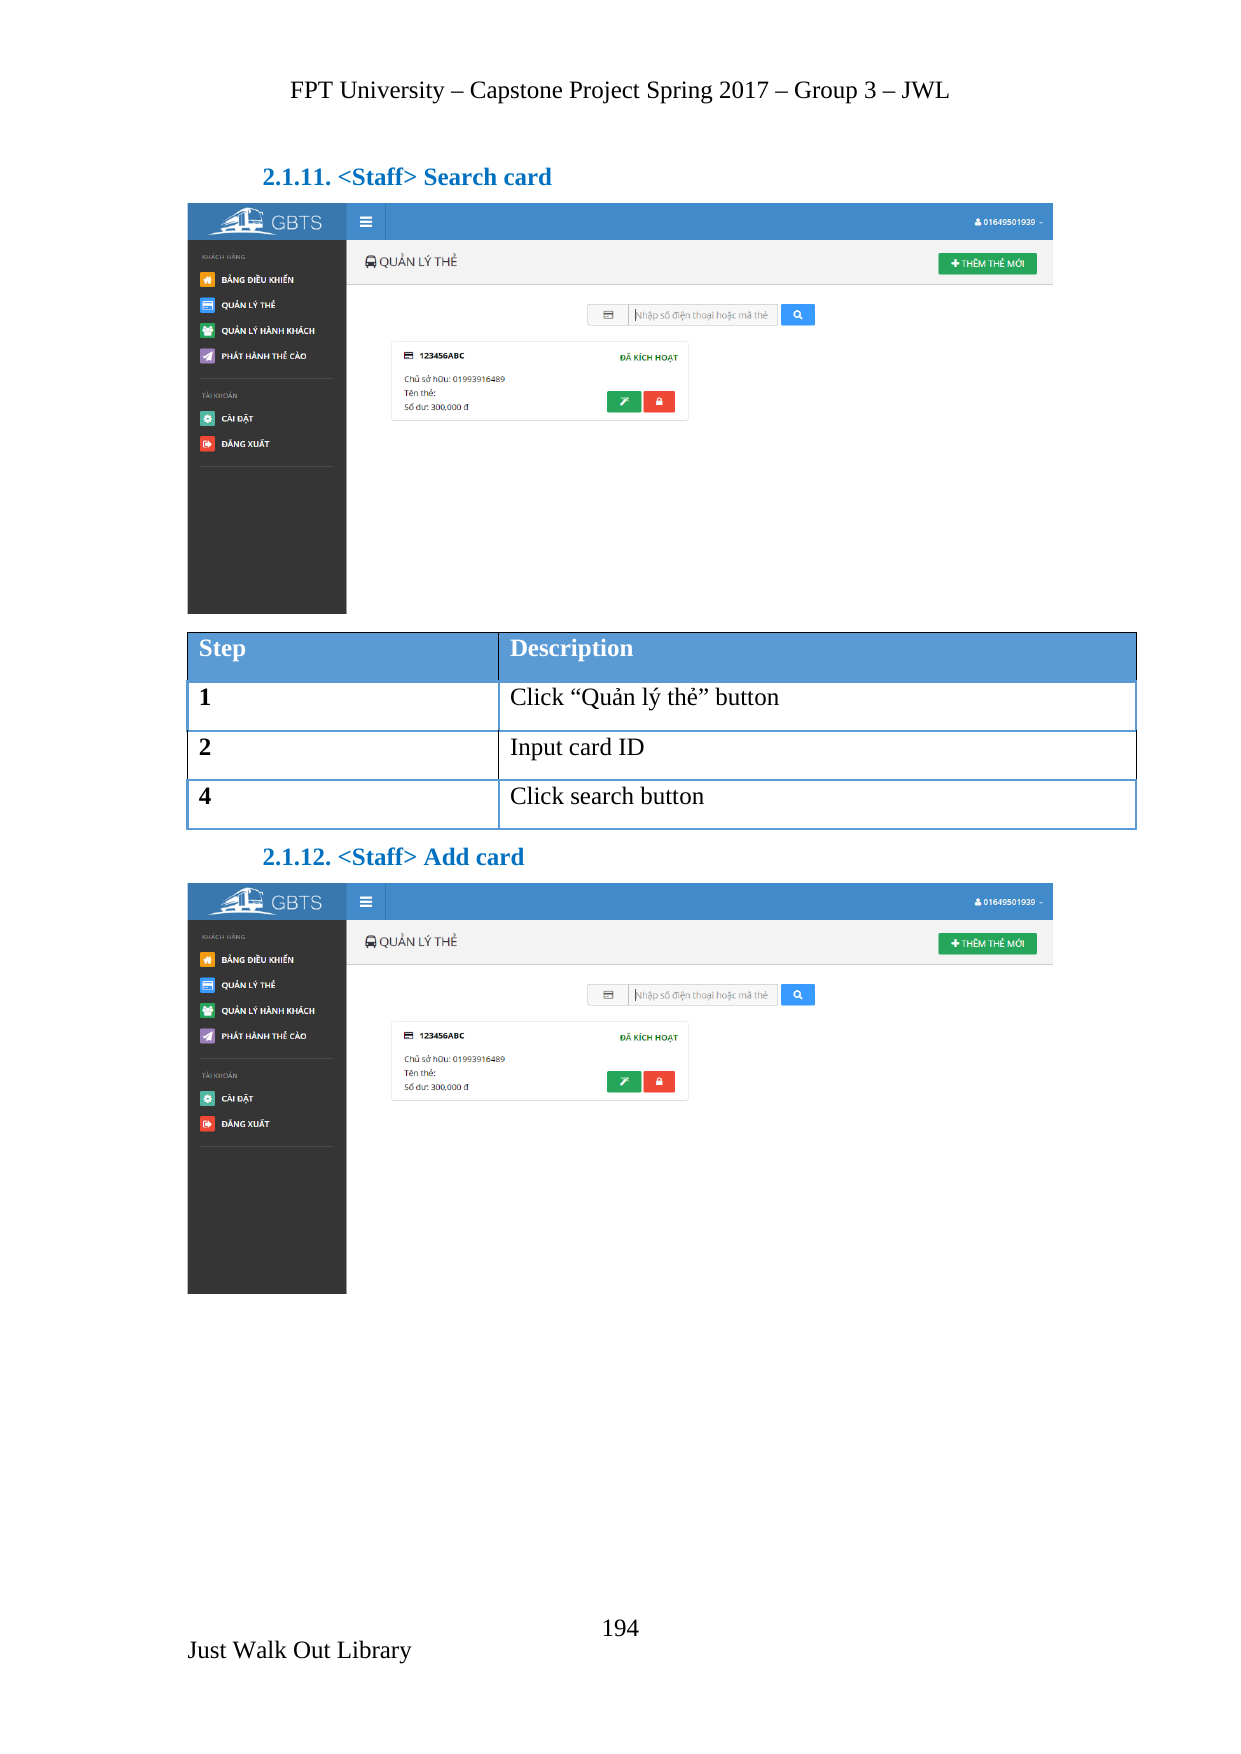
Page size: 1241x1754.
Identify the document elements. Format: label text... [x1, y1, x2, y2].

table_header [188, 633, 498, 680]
text <Staff> Add card [262, 842, 1053, 871]
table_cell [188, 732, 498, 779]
picture [187, 203, 1053, 614]
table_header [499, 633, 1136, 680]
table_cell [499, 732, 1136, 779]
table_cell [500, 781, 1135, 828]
text <Staff> Search card [262, 162, 1053, 191]
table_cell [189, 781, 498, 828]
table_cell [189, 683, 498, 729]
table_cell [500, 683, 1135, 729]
picture [187, 883, 1053, 1294]
